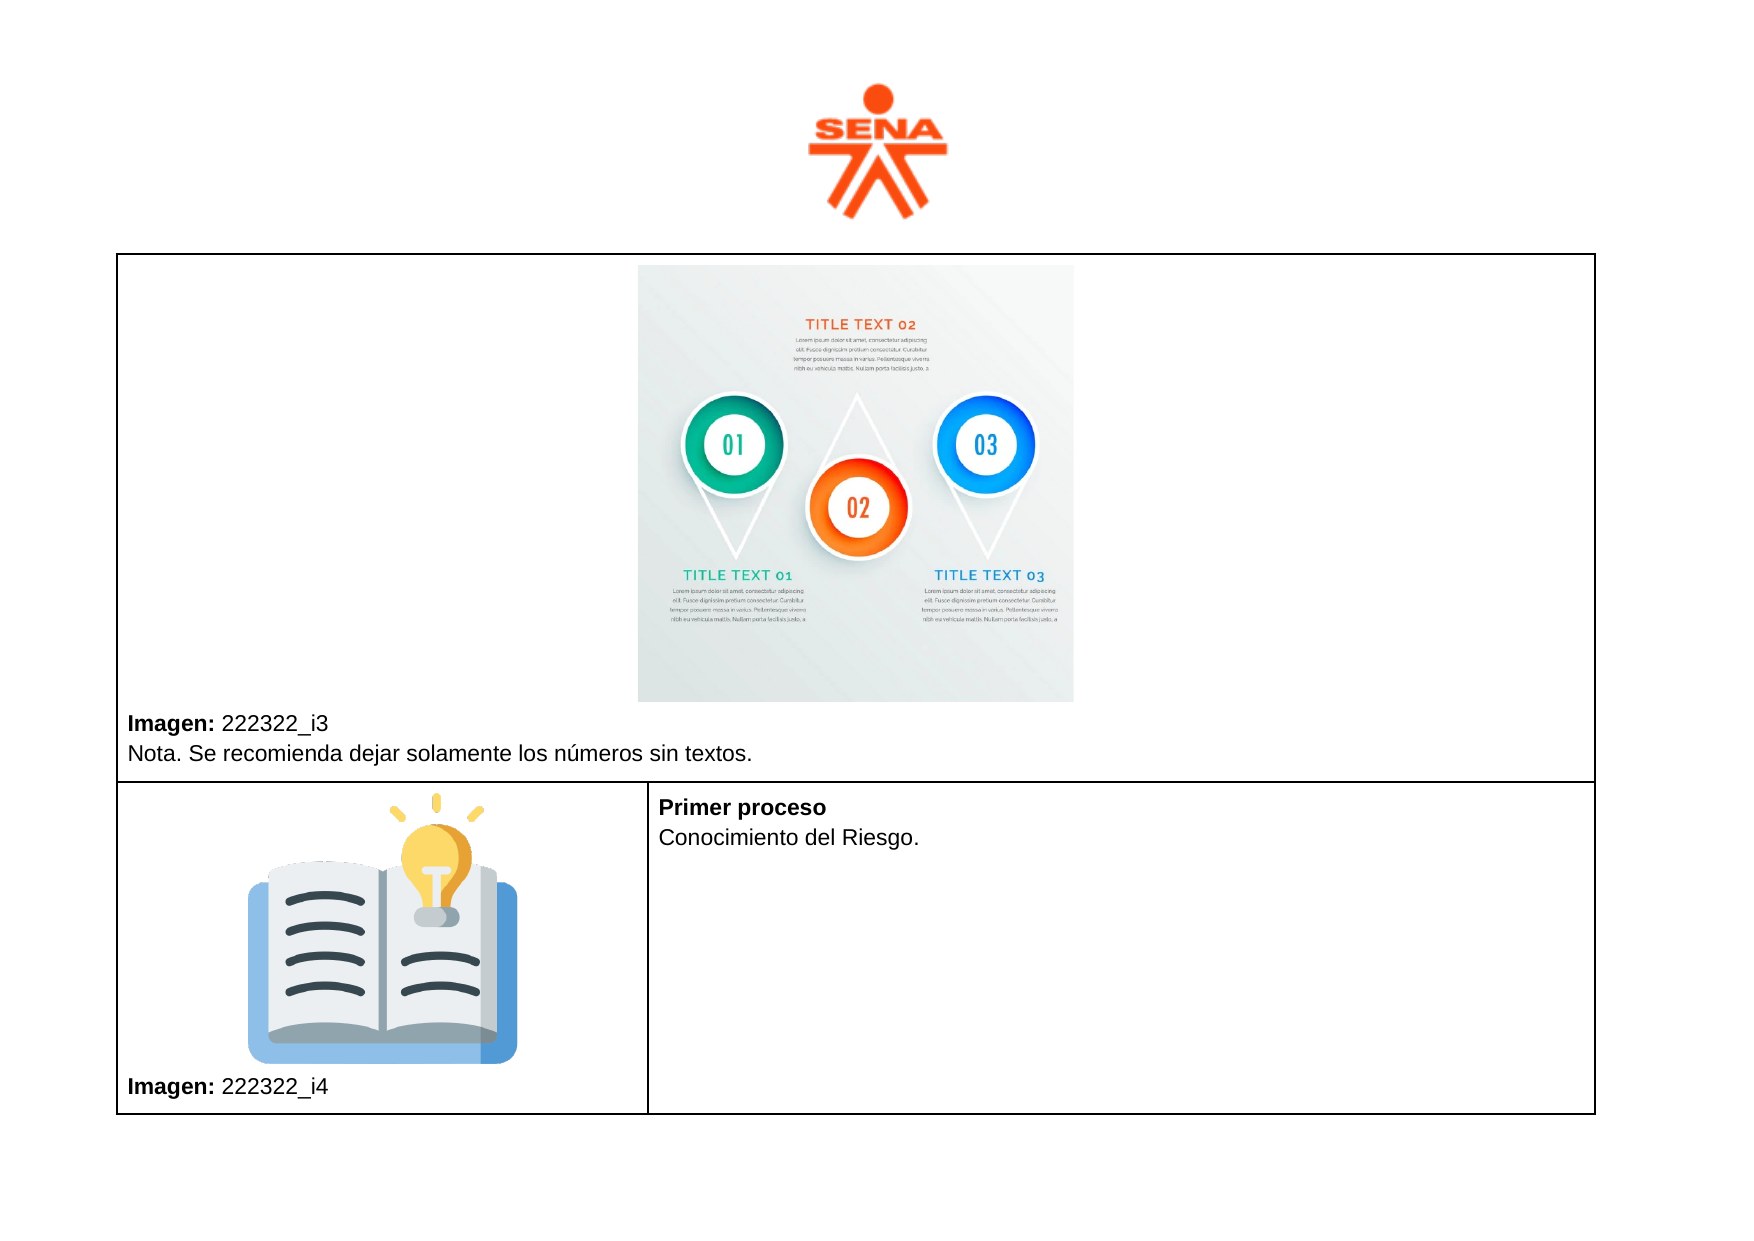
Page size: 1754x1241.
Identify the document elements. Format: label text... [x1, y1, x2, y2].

table_cell Primer proceso Conocimiento del Riesgo. [649, 783, 1594, 1113]
picture [637, 265, 1074, 702]
picture [247, 793, 518, 1064]
table_cell Imagen: 222322_i3 Nota. Se recomienda dejar solamente los números sin textos. [118, 255, 1594, 781]
table_cell Imagen: 222322_i4 [118, 783, 647, 1113]
picture [796, 75, 958, 227]
